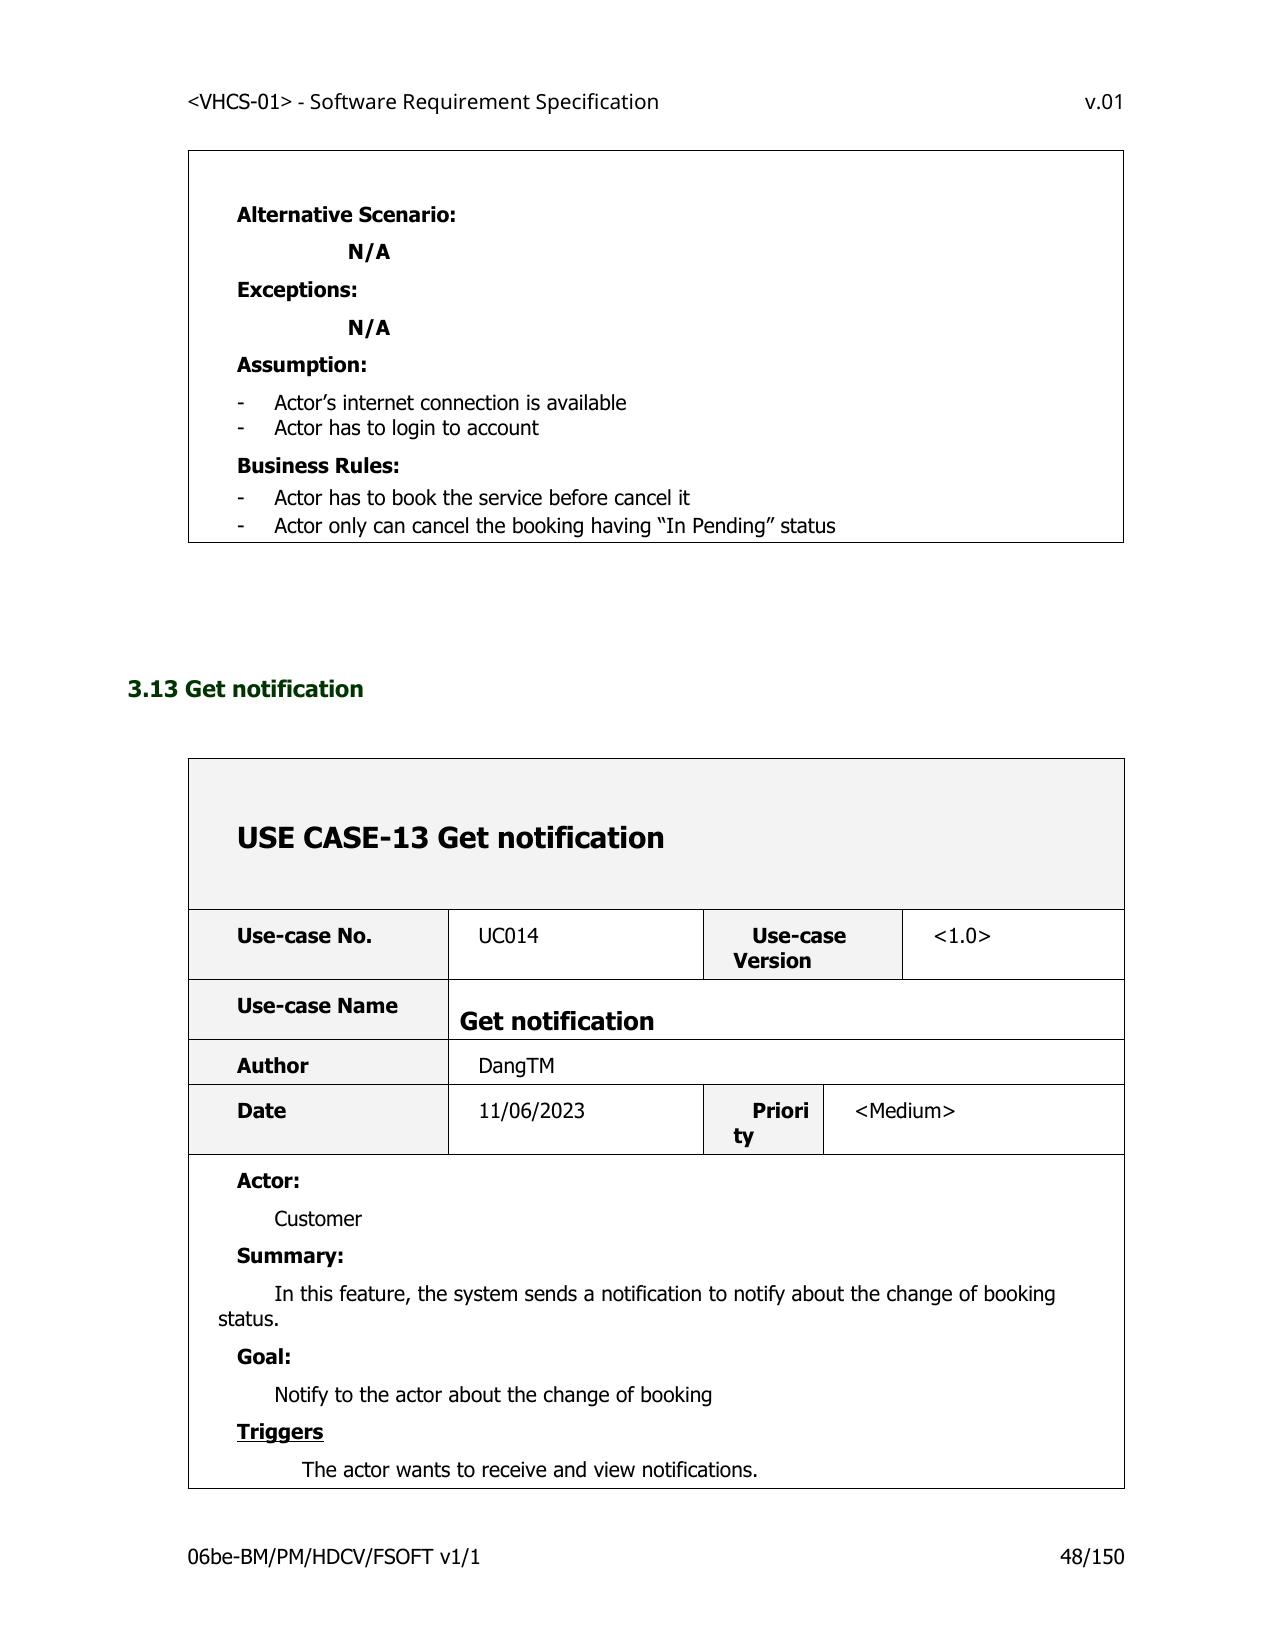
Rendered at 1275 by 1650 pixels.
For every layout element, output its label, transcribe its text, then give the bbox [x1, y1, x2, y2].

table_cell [189, 151, 1123, 542]
table_cell <Medium> [824, 1085, 1124, 1154]
table_cell 11/06/2023 [449, 1085, 703, 1154]
table_cell Author [189, 1040, 448, 1084]
table_cell Use-case Version [704, 910, 902, 979]
table_cell Get notification [449, 980, 1124, 1039]
table_cell Priority [704, 1085, 823, 1154]
table_cell <1.0> [903, 910, 1124, 979]
table_cell Use-case No. [189, 910, 448, 979]
table_cell Use-case Name [189, 980, 448, 1039]
table_cell UC014 [449, 910, 703, 979]
subtitle 3.13 Get notification [127, 674, 1125, 702]
table_header USE CASE-13 Get notification [189, 759, 1124, 909]
table_cell DangTM [449, 1040, 1124, 1084]
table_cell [189, 1155, 1124, 1488]
table_cell Date [189, 1085, 448, 1154]
